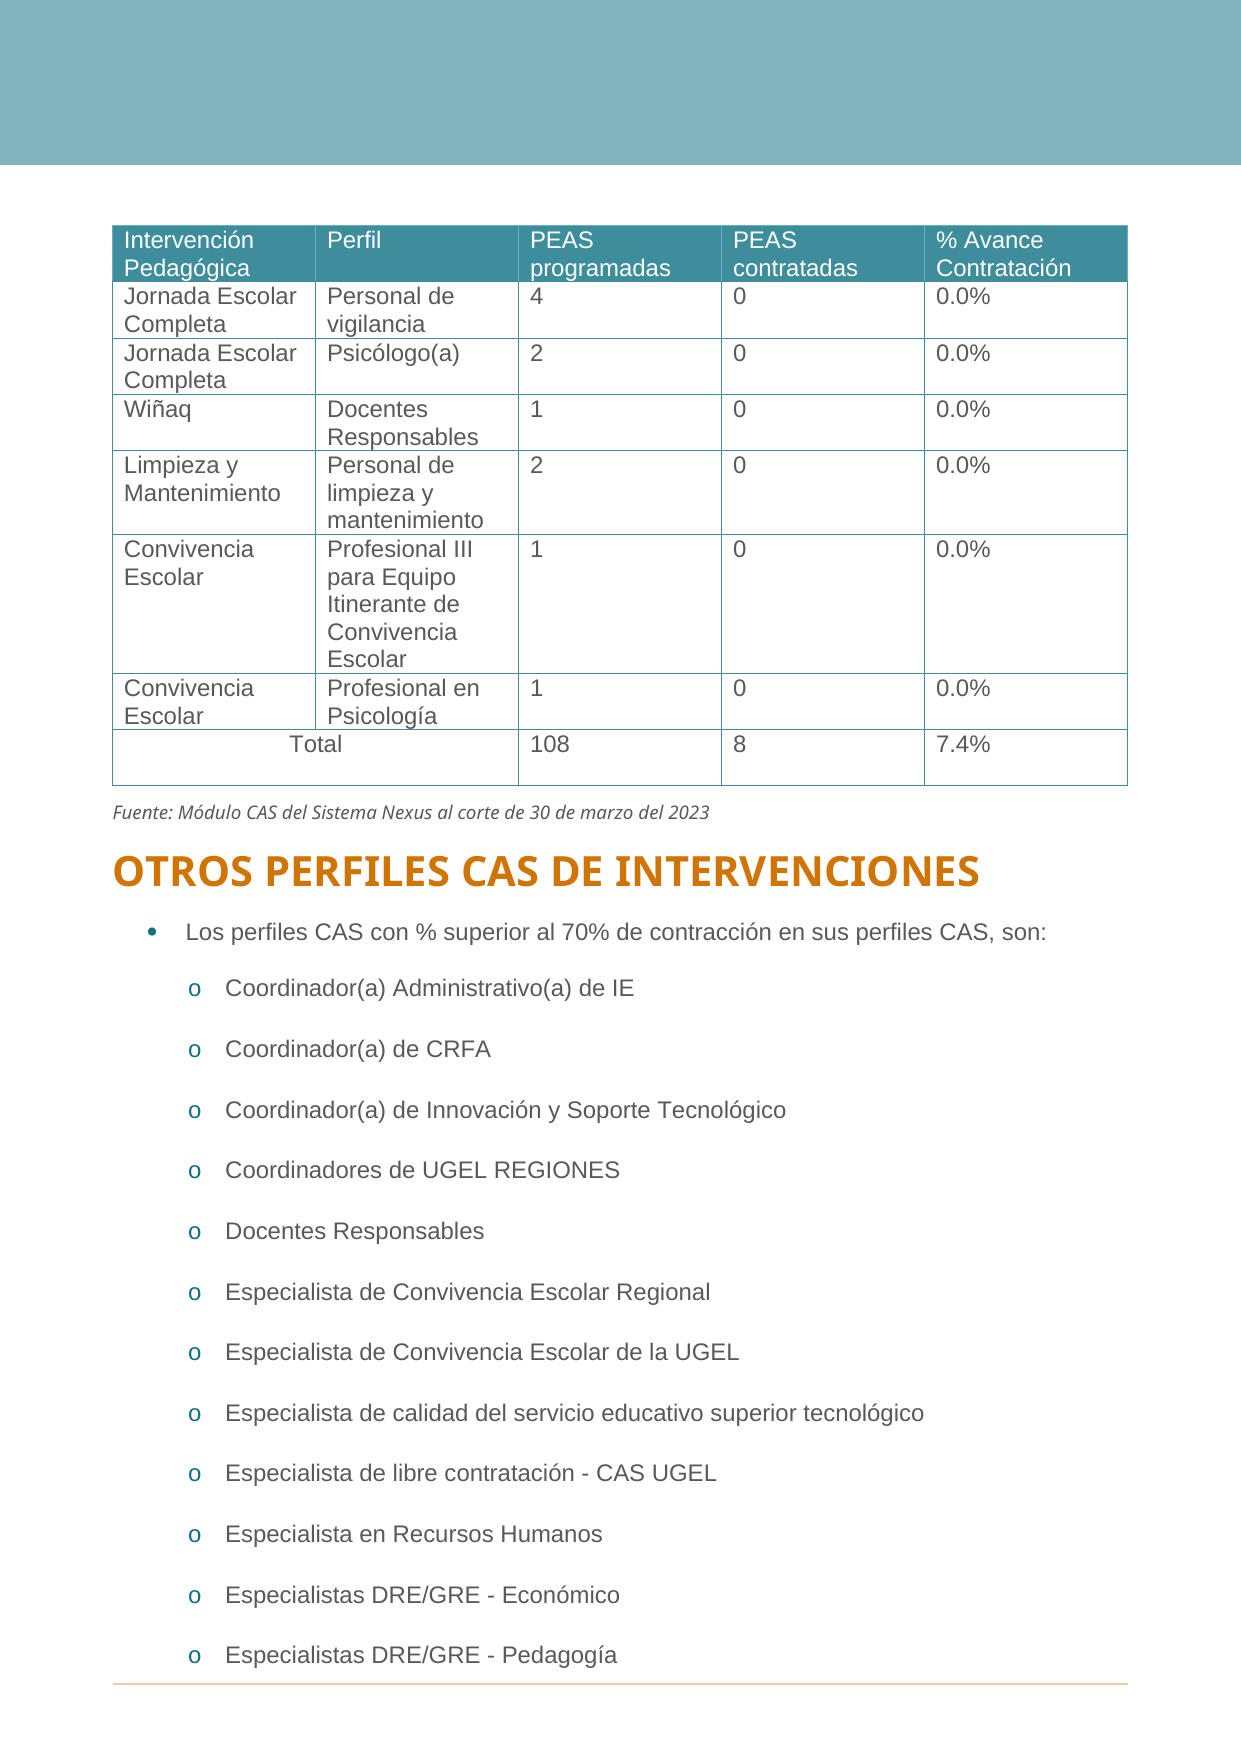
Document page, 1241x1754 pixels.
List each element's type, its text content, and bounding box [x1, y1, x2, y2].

table_header PEAS contratadas [722, 226, 924, 281]
list Coordinador(a) de Innovación y Soporte Tecnológico [187, 1096, 1128, 1125]
table_cell 0.0% [925, 282, 1127, 337]
table_cell 7.4% [925, 730, 1127, 785]
list Especialista de calidad del servicio educativo superior tecnológico [187, 1399, 1128, 1428]
list Especialista de Convivencia Escolar Regional [187, 1277, 1128, 1307]
table_cell 0.0% [925, 451, 1127, 534]
table_header % Avance Contratación [925, 226, 1127, 281]
table_cell 4 [519, 282, 721, 337]
list Coordinador(a) de CRFA [187, 1035, 1128, 1064]
table_cell Personal de vigilancia [316, 282, 518, 337]
table_cell 1 [519, 674, 721, 729]
table_cell 0.0% [925, 535, 1127, 673]
table_cell 0.0% [925, 674, 1127, 729]
table_cell 2 [519, 339, 721, 394]
table_cell 0 [722, 282, 924, 337]
table_cell Wiñaq [113, 395, 315, 450]
table_cell Profesional en Psicología [316, 674, 518, 729]
list Coordinadores de UGEL REGIONES [187, 1156, 1128, 1186]
list Los perfiles CAS con % superior al 70% de contracción en sus perfiles CAS, son: [148, 918, 1128, 945]
table_cell 0.0% [925, 395, 1127, 450]
table_cell 8 [722, 730, 924, 785]
table_cell 0 [722, 451, 924, 534]
table_cell Docentes Responsables [316, 395, 518, 450]
table_cell Jornada Escolar Completa [113, 339, 315, 394]
table_header PEAS programadas [519, 226, 721, 281]
list Especialistas DRE/GRE - Pedagogía [187, 1641, 1128, 1671]
table_cell Profesional III para Equipo Itinerante de Convivencia Escolar [316, 535, 518, 673]
table_cell Personal de limpieza y mantenimiento [316, 451, 518, 534]
table_cell 0 [722, 674, 924, 729]
table_header Perfil [316, 226, 518, 281]
table_cell 0 [722, 339, 924, 394]
table_cell 0 [722, 535, 924, 673]
table_header Intervención Pedagógica [113, 226, 315, 281]
list Docentes Responsables [187, 1217, 1128, 1246]
table_cell Jornada Escolar Completa [113, 282, 315, 337]
list Especialista de libre contratación - CAS UGEL [187, 1459, 1128, 1489]
list Especialista en Recursos Humanos [187, 1520, 1128, 1549]
table_cell 0.0% [925, 339, 1127, 394]
text Fuente: Módulo CAS del Sistema Nexus al corte de 30 de marzo del 2023 [112, 799, 1128, 824]
table_cell 108 [519, 730, 721, 785]
table_cell 2 [519, 451, 721, 534]
table_cell Total [113, 730, 518, 785]
table_cell 0 [722, 395, 924, 450]
subtitle OTROS PERFILES CAS DE INTERVENCIONES [112, 842, 1128, 899]
table_cell 1 [519, 395, 721, 450]
table_cell Convivencia Escolar [113, 535, 315, 673]
table_cell Limpieza y Mantenimiento [113, 451, 315, 534]
table_cell Convivencia Escolar [113, 674, 315, 729]
list Especialista de Convivencia Escolar de la UGEL [187, 1338, 1128, 1368]
table_cell Psicólogo(a) [316, 339, 518, 394]
table_cell 1 [519, 535, 721, 673]
list Especialistas DRE/GRE - Económico [187, 1581, 1128, 1610]
list Coordinador(a) Administrativo(a) de IE [187, 974, 1128, 1004]
